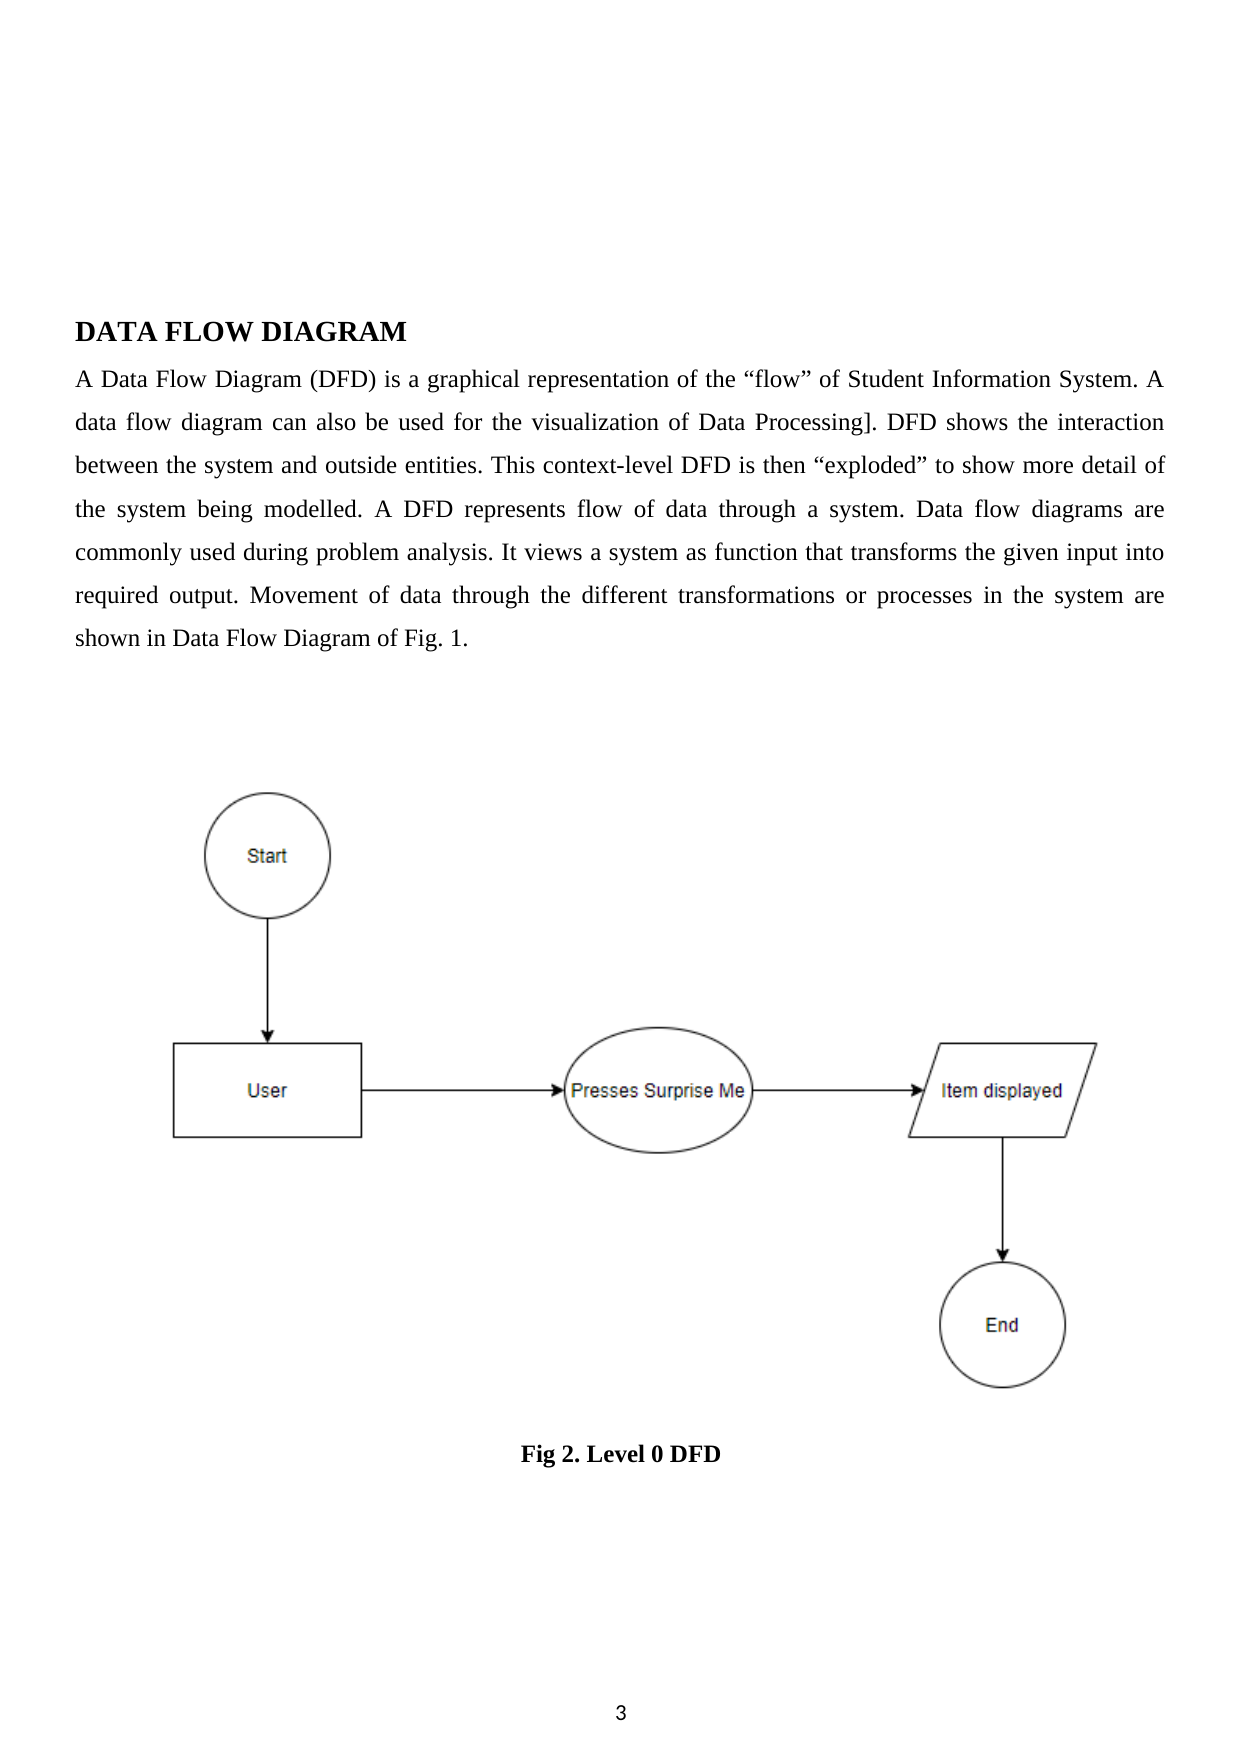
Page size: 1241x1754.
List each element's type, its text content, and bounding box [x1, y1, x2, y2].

text DATA FLOW DIAGRAM [75, 314, 1167, 347]
text A Data Flow Diagram (DFD) is a graphical representation of the “flow” of Student Information System. A data flow diagram can also be used for the visualization of Data Processing]. DFD shows the interaction between the system and outside entities. This context-level DFD is then “exploded” to show more detail of the system being modelled. A DFD represents flow of data through a system. Data flow diagrams are commonly used during problem analysis. It views a system as function that transforms the given input into required output. Movement of data through the different transformations or processes in the system are shown in Data Flow Diagram of Fig. 1. [75, 364, 1167, 652]
picture [95, 752, 1146, 1426]
text Fig 2. Level 0 DFD [75, 1439, 1167, 1467]
